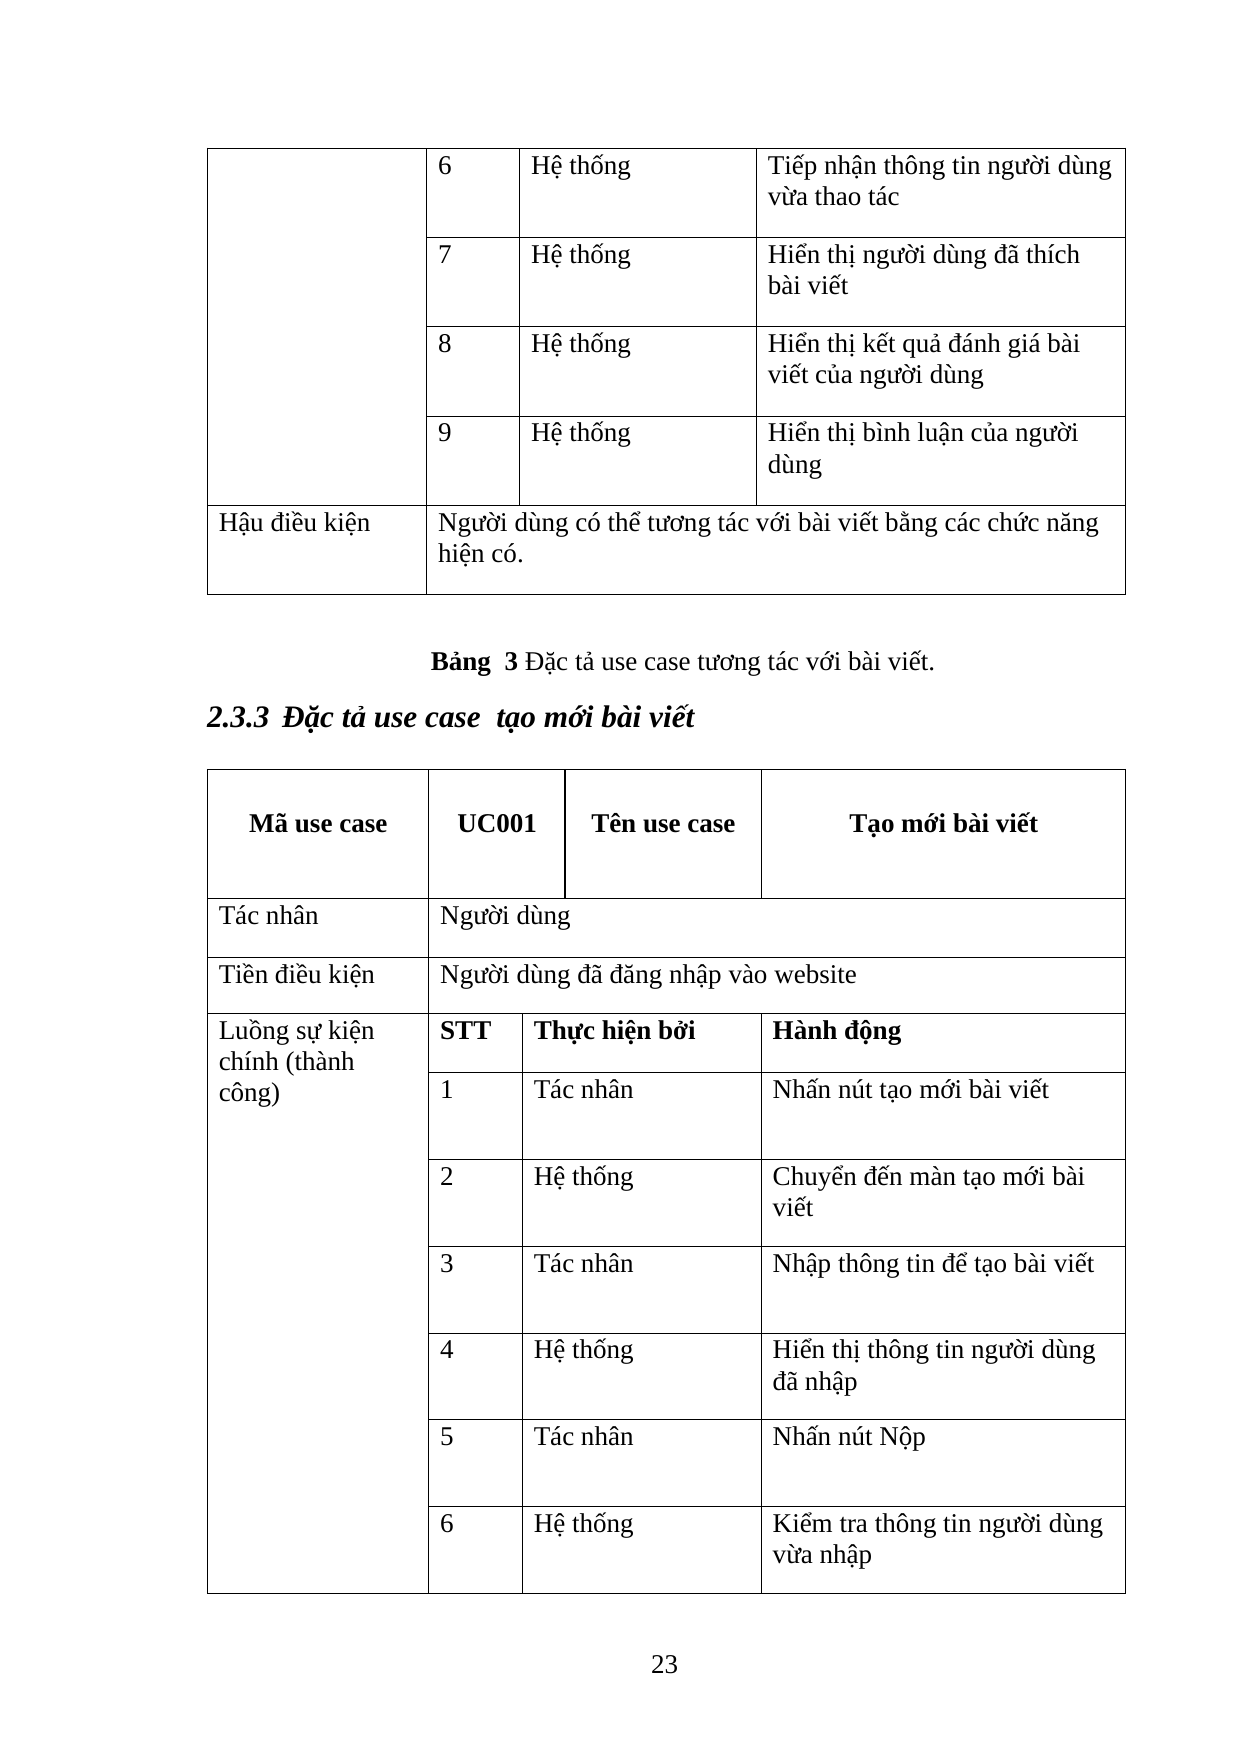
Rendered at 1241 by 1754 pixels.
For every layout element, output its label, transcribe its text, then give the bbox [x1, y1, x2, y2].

list Đặc tả use case tạo mới bài viết [207, 698, 1122, 734]
table_cell Thực hiện bởi [523, 1014, 761, 1072]
table_cell Hệ thống [523, 1160, 761, 1246]
table_cell Chuyển đến màn tạo mới bài viết [762, 1160, 1125, 1246]
text Bảng 3 Đặc tả use case tương tác với bài viết. [207, 645, 1122, 676]
table_cell Hậu điều kiện [208, 506, 426, 594]
table_cell Người dùng đã đăng nhập vào website [429, 958, 1125, 1013]
table_header Tên use case [566, 770, 761, 898]
table_cell 6 [427, 149, 519, 237]
table_cell Tác nhân [523, 1247, 761, 1332]
table_cell 6 [429, 1507, 522, 1593]
table_header Mã use case [208, 770, 428, 898]
table_cell 3 [429, 1247, 522, 1332]
table_cell Tác nhân [523, 1073, 761, 1159]
table_cell Hệ thống [520, 238, 756, 326]
table_cell Người dùng [429, 899, 1125, 957]
table_cell 5 [429, 1420, 522, 1506]
table_cell 8 [427, 327, 519, 416]
table_cell Hiển thị thông tin người dùng đã nhập [762, 1334, 1125, 1419]
table_cell 9 [427, 417, 519, 505]
table_cell Nhấn nút tạo mới bài viết [762, 1073, 1125, 1159]
table_cell Tác nhân [523, 1420, 761, 1506]
table_cell Luồng sự kiện chính (thành công) [208, 1014, 428, 1593]
table_cell Hiển thị bình luận của người dùng [757, 417, 1125, 505]
table_cell Hành động [762, 1014, 1125, 1072]
table_cell Hiển thị người dùng đã thích bài viết [757, 238, 1125, 326]
table_cell 1 [429, 1073, 522, 1159]
table_cell Hiển thị kết quả đánh giá bài viết của người dùng [757, 327, 1125, 416]
table_cell Kiểm tra thông tin người dùng vừa nhập [762, 1507, 1125, 1593]
table_cell Hệ thống [523, 1507, 761, 1593]
table_cell Hệ thống [520, 327, 756, 416]
table_cell Nhấn nút Nộp [762, 1420, 1125, 1506]
table_cell Nhập thông tin để tạo bài viết [762, 1247, 1125, 1332]
table_cell 4 [429, 1334, 522, 1419]
table_cell Tiếp nhận thông tin người dùng vừa thao tác [757, 149, 1125, 237]
table_cell Người dùng có thể tương tác với bài viết bằng các chức năng hiện có. [427, 506, 1125, 594]
table_header Tạo mới bài viết [762, 770, 1125, 898]
table_cell STT [429, 1014, 522, 1072]
table_header UC001 [429, 770, 564, 898]
table_cell 2 [429, 1160, 522, 1246]
table_cell Hệ thống [520, 149, 756, 237]
table_cell 7 [427, 238, 519, 326]
table_cell Hệ thống [523, 1334, 761, 1419]
table_cell Hệ thống [520, 417, 756, 505]
table_cell Tác nhân [208, 899, 428, 957]
table_cell Tiền điều kiện [208, 958, 428, 1013]
